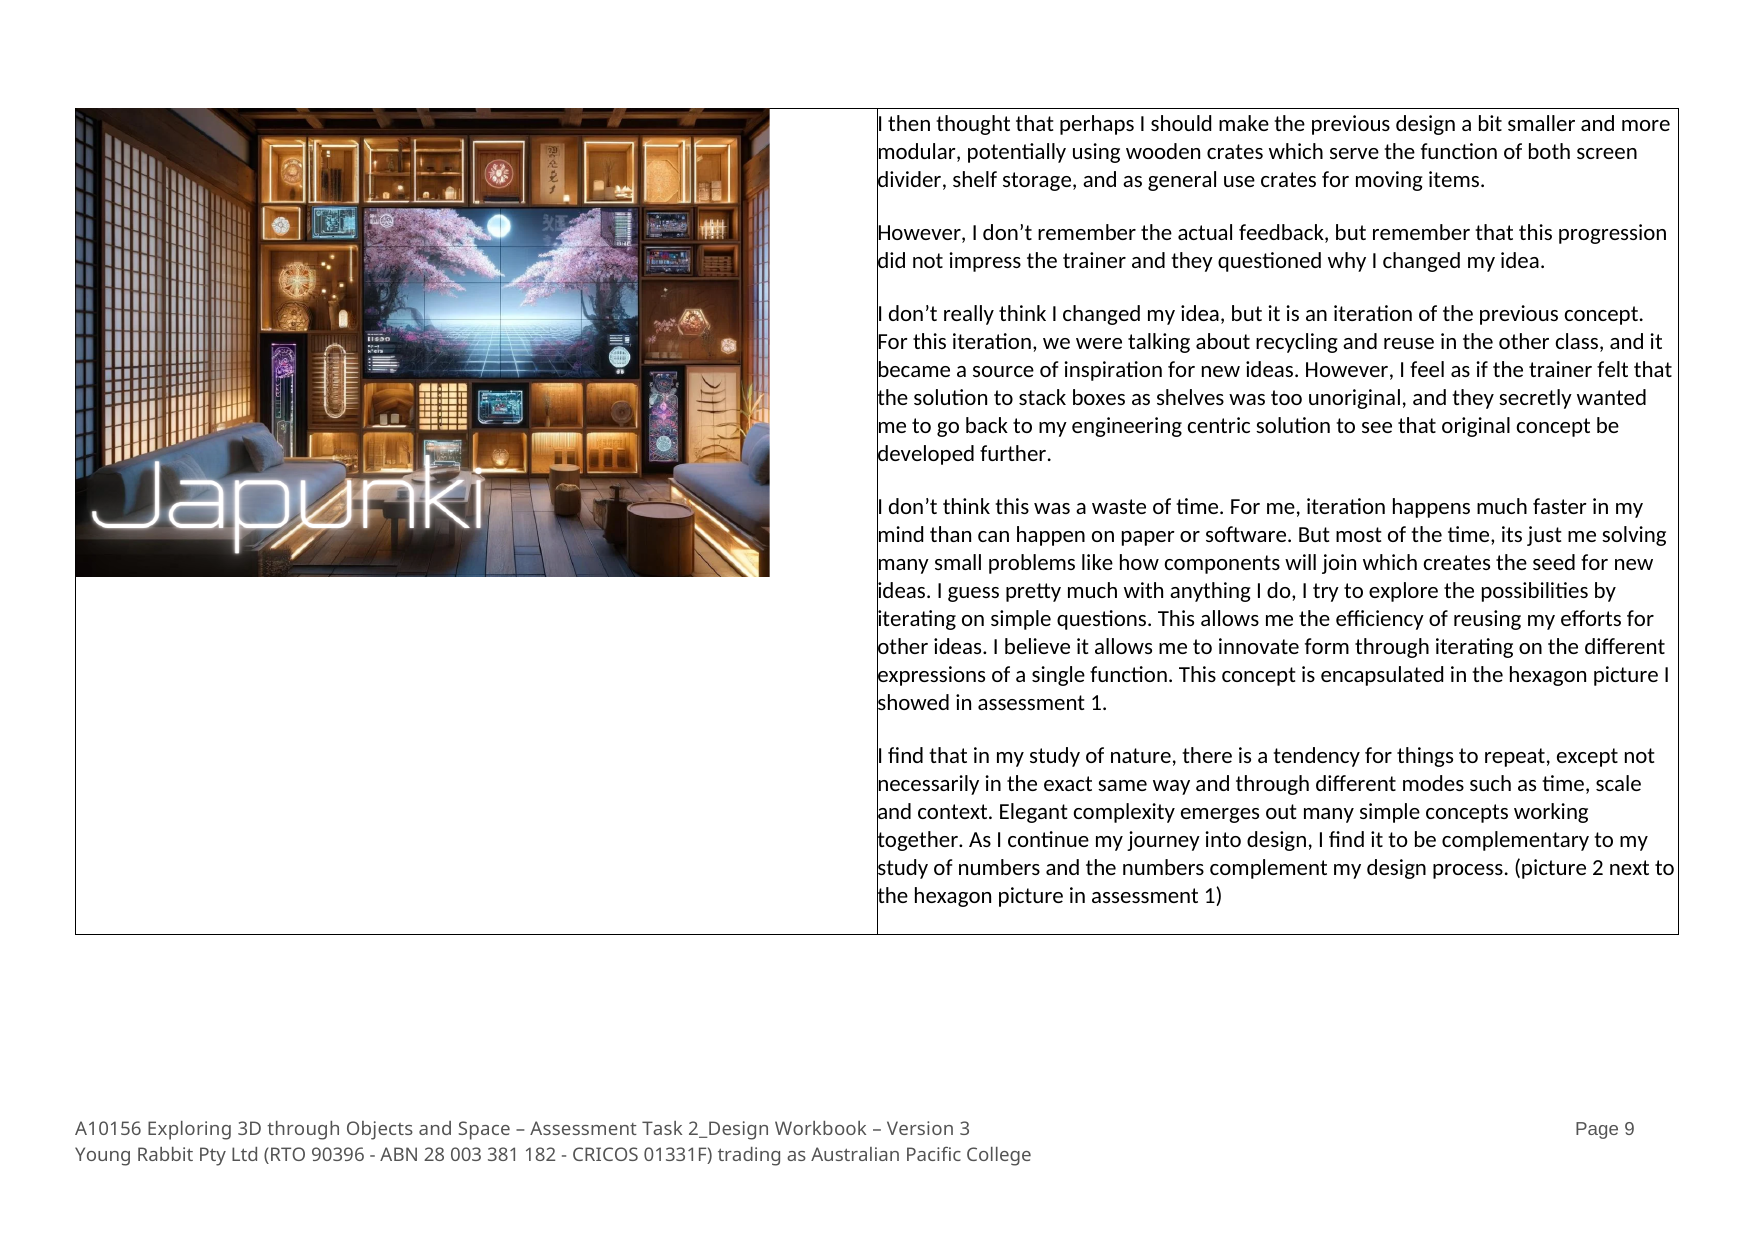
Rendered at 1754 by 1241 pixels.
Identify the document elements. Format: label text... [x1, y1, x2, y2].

table_cell I then thought that perhaps I should make the previous design a bit smaller and more modular, potentially using wooden crates which serve the function of both screen divider, shelf storage, and as general use crates for moving items. However, I don’t remember the actual feedback, but remember that this progression did not impress the trainer and they questioned why I changed my idea. I don’t really think I changed my idea, but it is an iteration of the previous concept. For this iteration, we were talking about recycling and reuse in the other class, and it became a source of inspiration for new ideas. However, I feel as if the trainer felt that the solution to stack boxes as shelves was too unoriginal, and they secretly wanted me to go back to my engineering centric solution to see that original concept be developed further. I don’t think this was a waste of time. For me, iteration happens much faster in my mind than can happen on paper or software. But most of the time, its just me solving many small problems like how components will join which creates the seed for new ideas. I guess pretty much with anything I do, I try to explore the possibilities by iterating on simple questions. This allows me the efficiency of reusing my efforts for other ideas. I believe it allows me to innovate form through iterating on the different expressions of a single function. This concept is encapsulated in the hexagon picture I showed in assessment 1. I find that in my study of nature, there is a tendency for things to repeat, except not necessarily in the exact same way and through different modes such as time, scale and context. Elegant complexity emerges out many simple concepts working together. As I continue my journey into design, I find it to be complementary to my study of numbers and the numbers complement my design process. (picture 2 next to the hexagon picture in assessment 1) [878, 109, 1678, 934]
picture [75, 108, 770, 577]
table_cell [76, 109, 877, 934]
